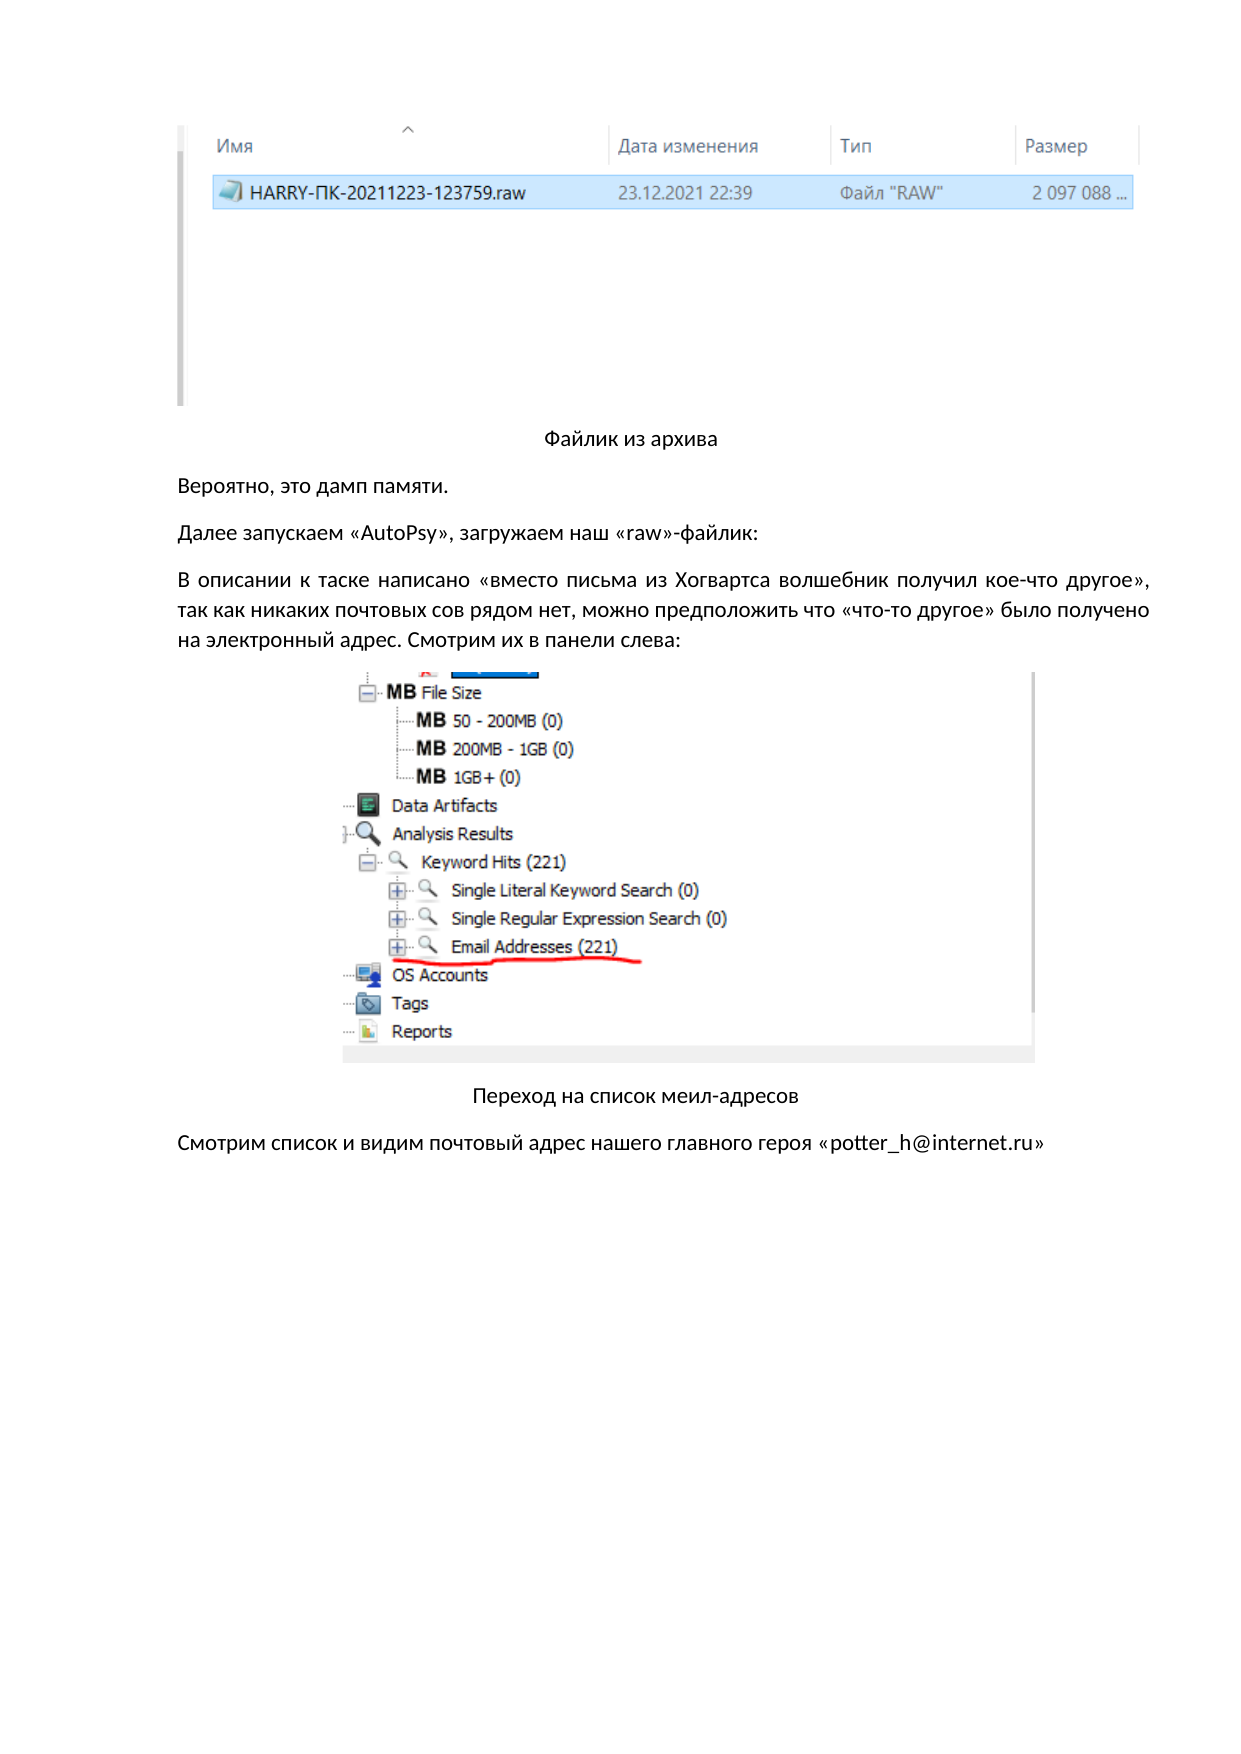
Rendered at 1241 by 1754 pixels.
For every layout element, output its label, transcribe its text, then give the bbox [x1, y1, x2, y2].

text Переход на список меил-адресов [177, 1081, 1152, 1109]
text В описании к таске написано «вместо письма из Хогвартса волшебник получил кое-что другое», так как никаких почтовых сов рядом нет, можно предположить что «что-то другое» было получено на электронный адрес. Смотрим их в панели слева: [177, 565, 1152, 653]
text Смотрим список и видим почтовый адрес нашего главного героя «potter_h@internet.ru» [177, 1128, 1152, 1156]
picture [177, 118, 1152, 406]
text Вероятно, это дамп памяти. [177, 471, 1152, 499]
text Далее запускаем «AutoPsy», загружаем наш «raw»-файлик: [177, 518, 1152, 546]
picture [342, 672, 1035, 1063]
text Файлик из архива [177, 424, 1152, 452]
